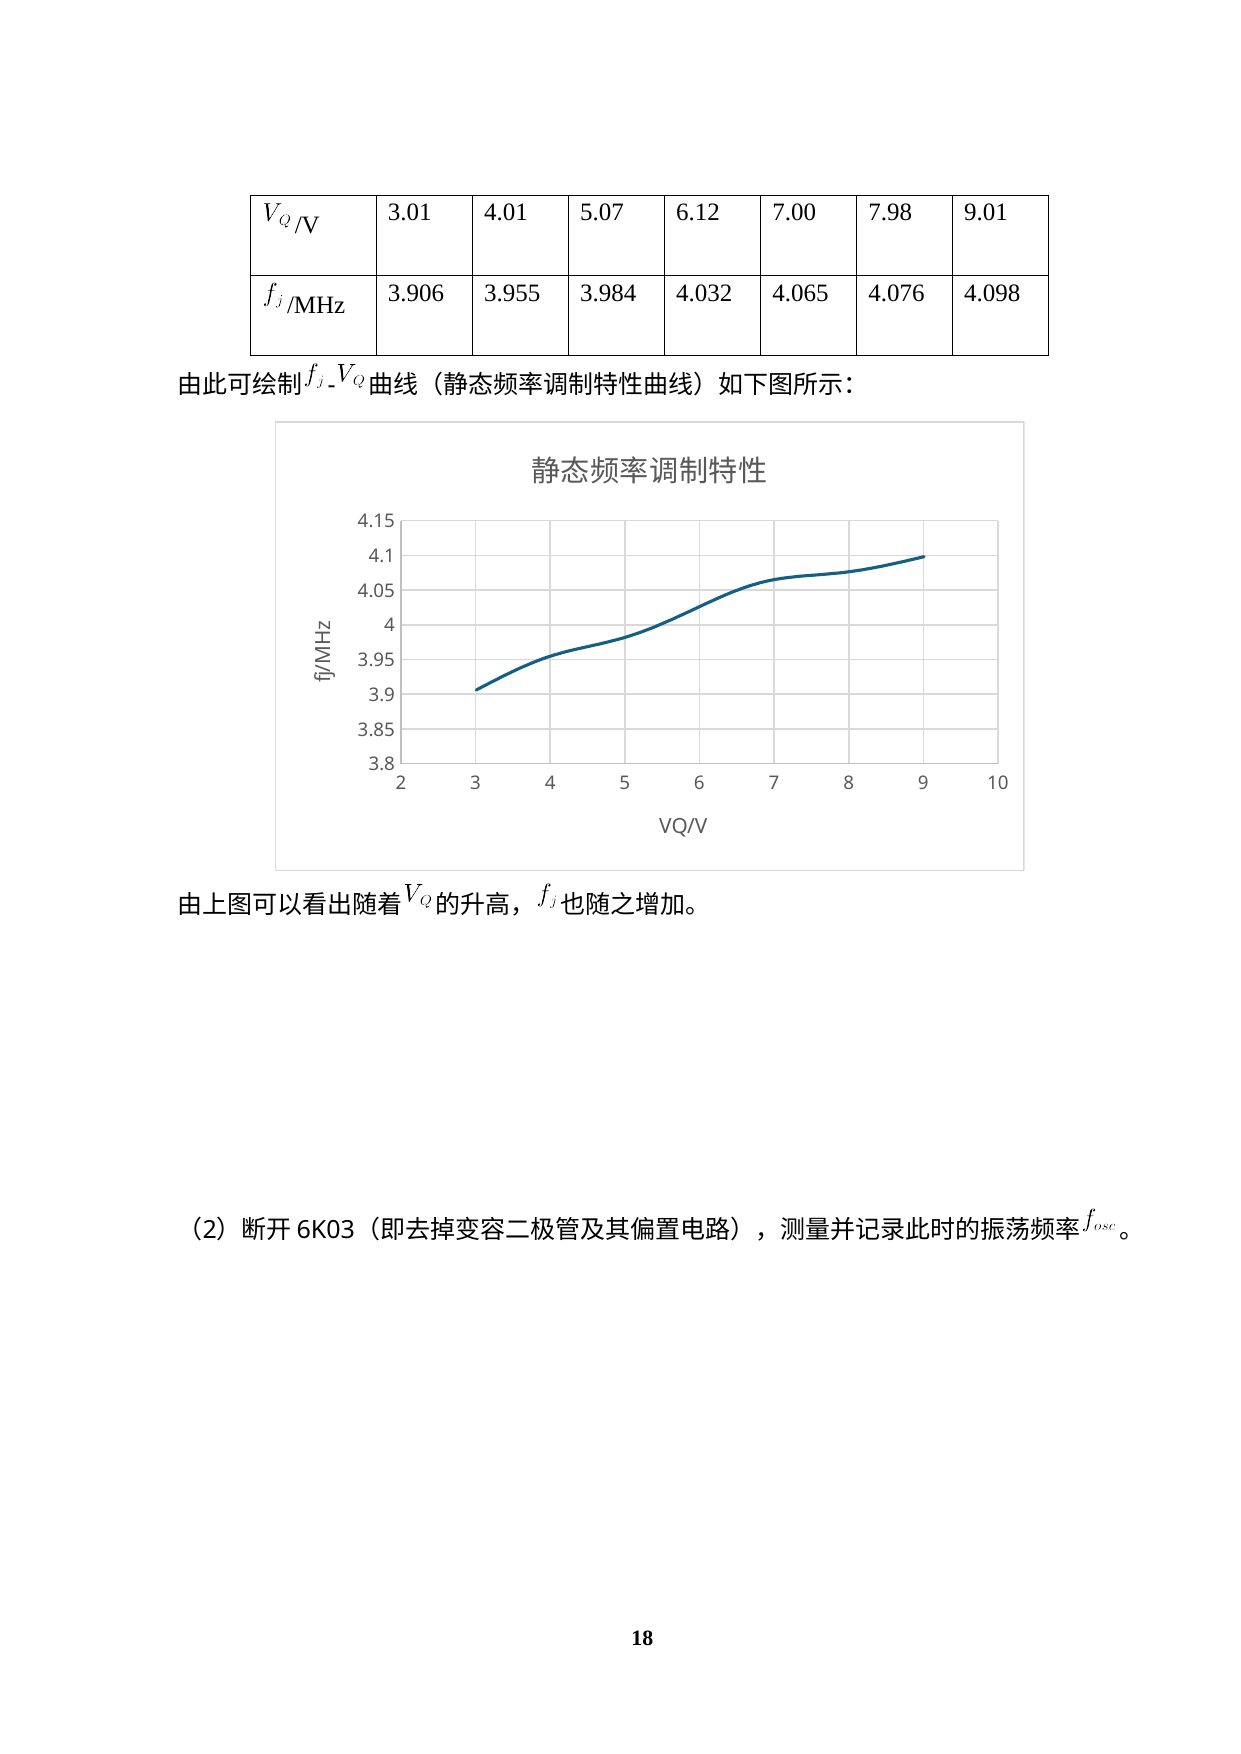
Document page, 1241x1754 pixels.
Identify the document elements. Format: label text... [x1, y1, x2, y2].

text 由上图可以看出随着的升高，也随之增加。 [177, 876, 1122, 941]
table_cell 4.076 [857, 276, 952, 355]
table_header 3.01 [377, 196, 472, 275]
table_header 9.01 [953, 196, 1048, 275]
table_header 6.12 [665, 196, 760, 275]
table_cell 4.098 [953, 276, 1048, 355]
table_cell /MHz [251, 276, 376, 355]
table_cell 3.906 [377, 276, 472, 355]
table_header 5.07 [569, 196, 664, 275]
table_header 4.01 [473, 196, 568, 275]
text 由此可绘制-曲线（静态频率调制特性曲线）如下图所示： [177, 356, 1122, 421]
table_cell 3.984 [569, 276, 664, 355]
text （2）断开6K03（即去掉变容二极管及其偏置电路），测量并记录此时的振荡频率。 [177, 1201, 1122, 1266]
table_header 7.00 [761, 196, 856, 275]
table_cell 4.065 [761, 276, 856, 355]
table_cell 4.032 [665, 276, 760, 355]
table_header /V [251, 196, 376, 275]
table_cell 3.955 [473, 276, 568, 355]
table_header 7.98 [857, 196, 952, 275]
